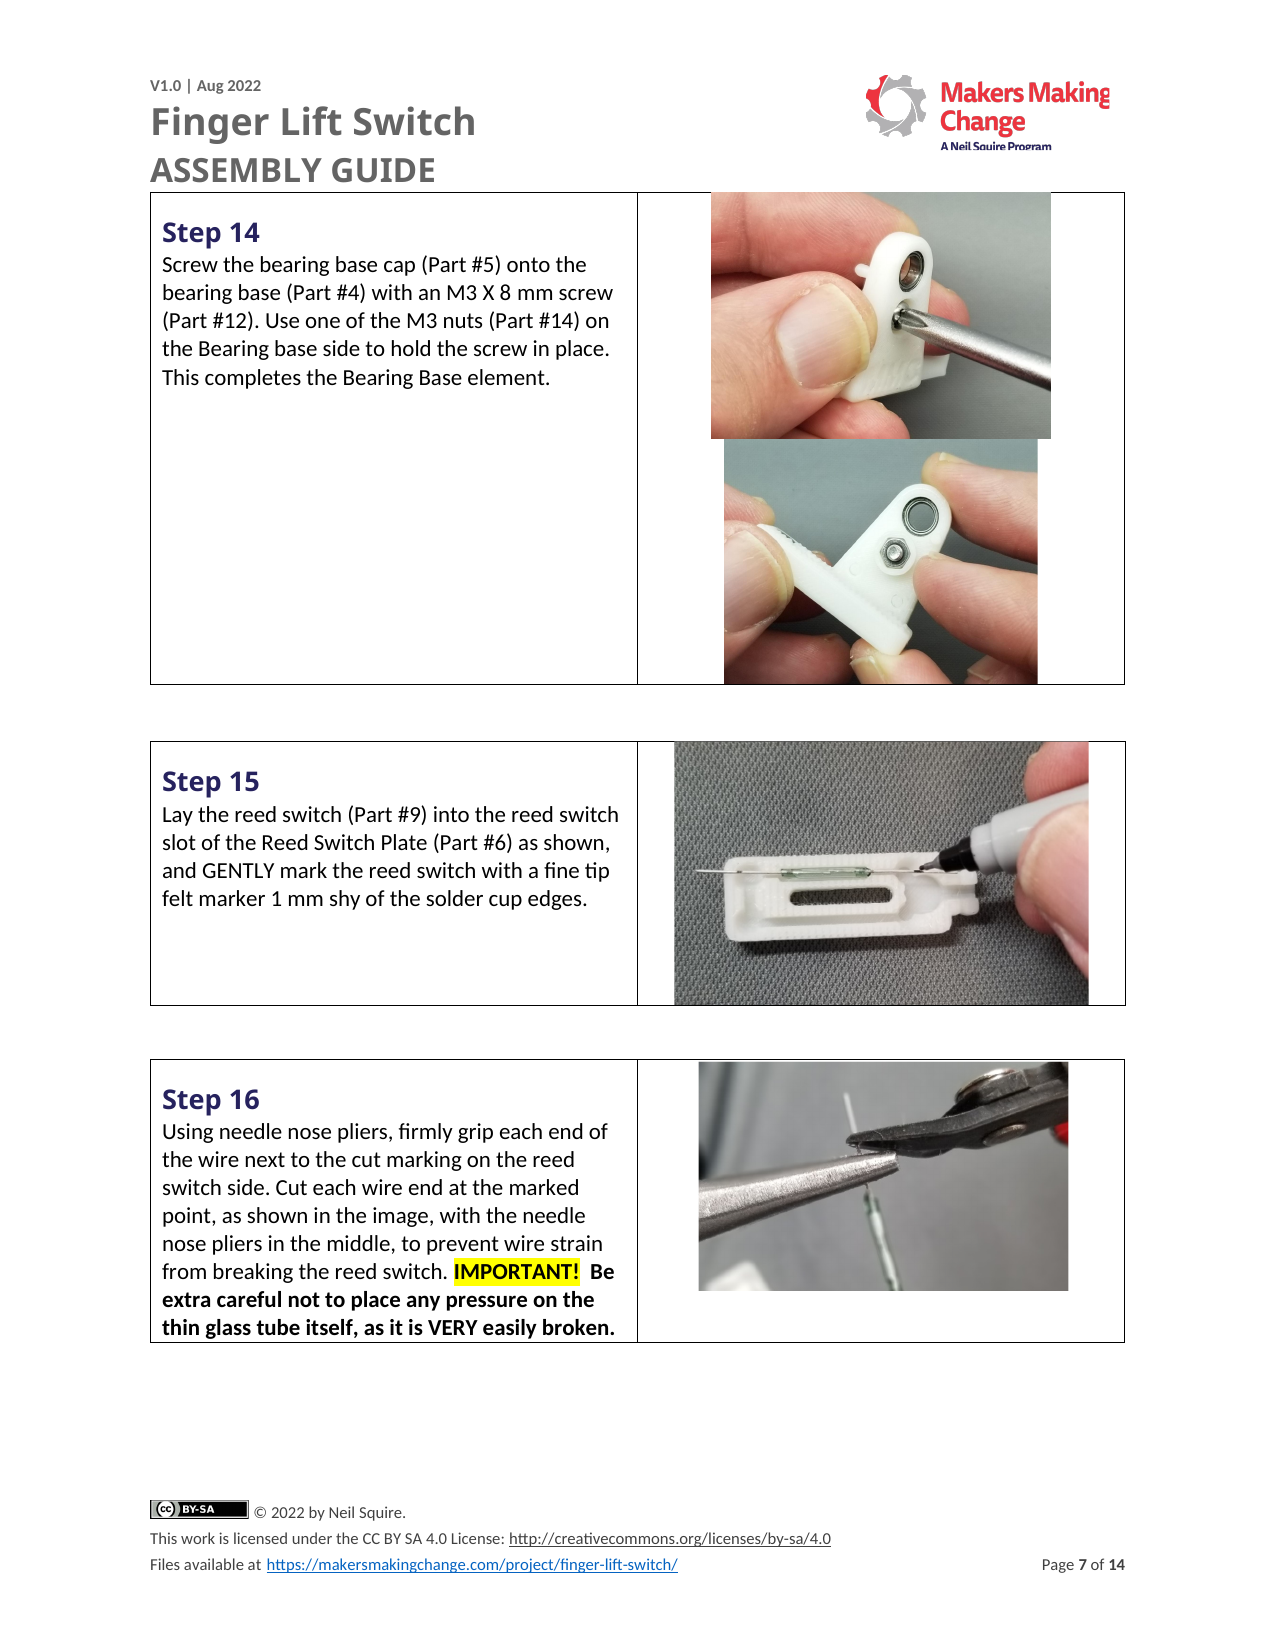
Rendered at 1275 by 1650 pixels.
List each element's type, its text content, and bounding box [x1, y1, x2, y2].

table_header [638, 193, 724, 684]
picture [865, 75, 1110, 151]
table_header [638, 742, 674, 1004]
table_header Step 14 Screw the bearing base cap (Part #5) onto the bearing base (Part #4) with an M3 X 8 mm screw (Part #12). Use one of the M3 nuts (Part #14) on the Bearing base side to hold the screw in place. This completes the Bearing Base element. [151, 193, 637, 684]
table_header [1038, 193, 1124, 684]
picture [711, 192, 1051, 684]
picture [674, 742, 1089, 1005]
table_header [1089, 742, 1125, 1004]
table_header [638, 1060, 1124, 1342]
table_header Step 15 Lay the reed switch (Part #9) into the reed switch slot of the Reed Switch Plate (Part #6) as shown, and GENTLY mark the reed switch with a fine tip felt marker 1 mm shy of the solder cup edges. [151, 742, 637, 1004]
table_header Step 16 Using needle nose pliers, firmly grip each end of the wire next to the cut marking on the reed switch side. Cut each wire end at the marked point, as shown in the image, with the needle nose pliers in the middle, to prevent wire strain from breaking the reed switch. IMPORTANT! Be extra careful not to place any pressure on the thin glass tube itself, as it is VERY easily broken. [151, 1060, 637, 1342]
picture [150, 1500, 249, 1519]
picture [698, 1062, 1069, 1291]
